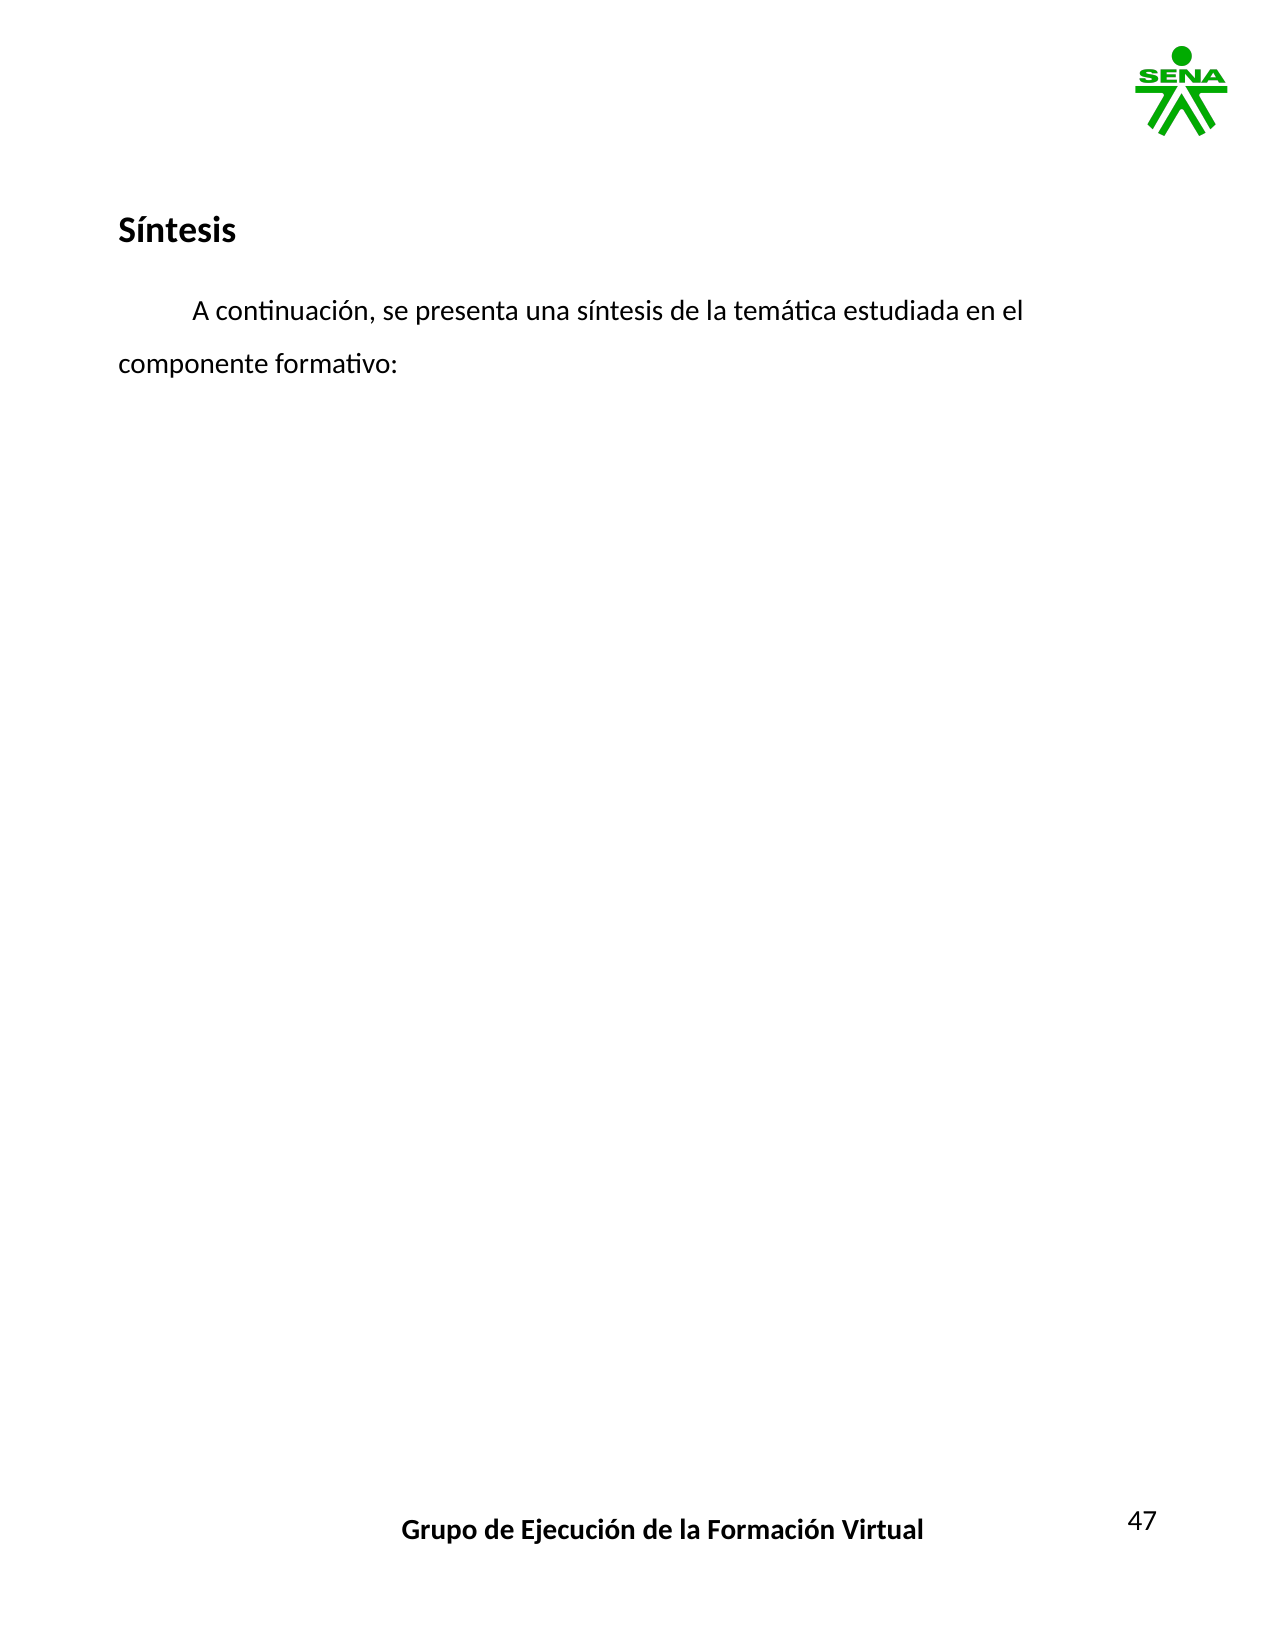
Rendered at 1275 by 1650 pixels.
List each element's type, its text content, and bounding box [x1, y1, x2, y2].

text Síntesis [118, 206, 1157, 252]
picture [1135, 46, 1228, 136]
text A continuación, se presenta una síntesis de la temática estudiada en el componente formativo: [118, 292, 1157, 381]
